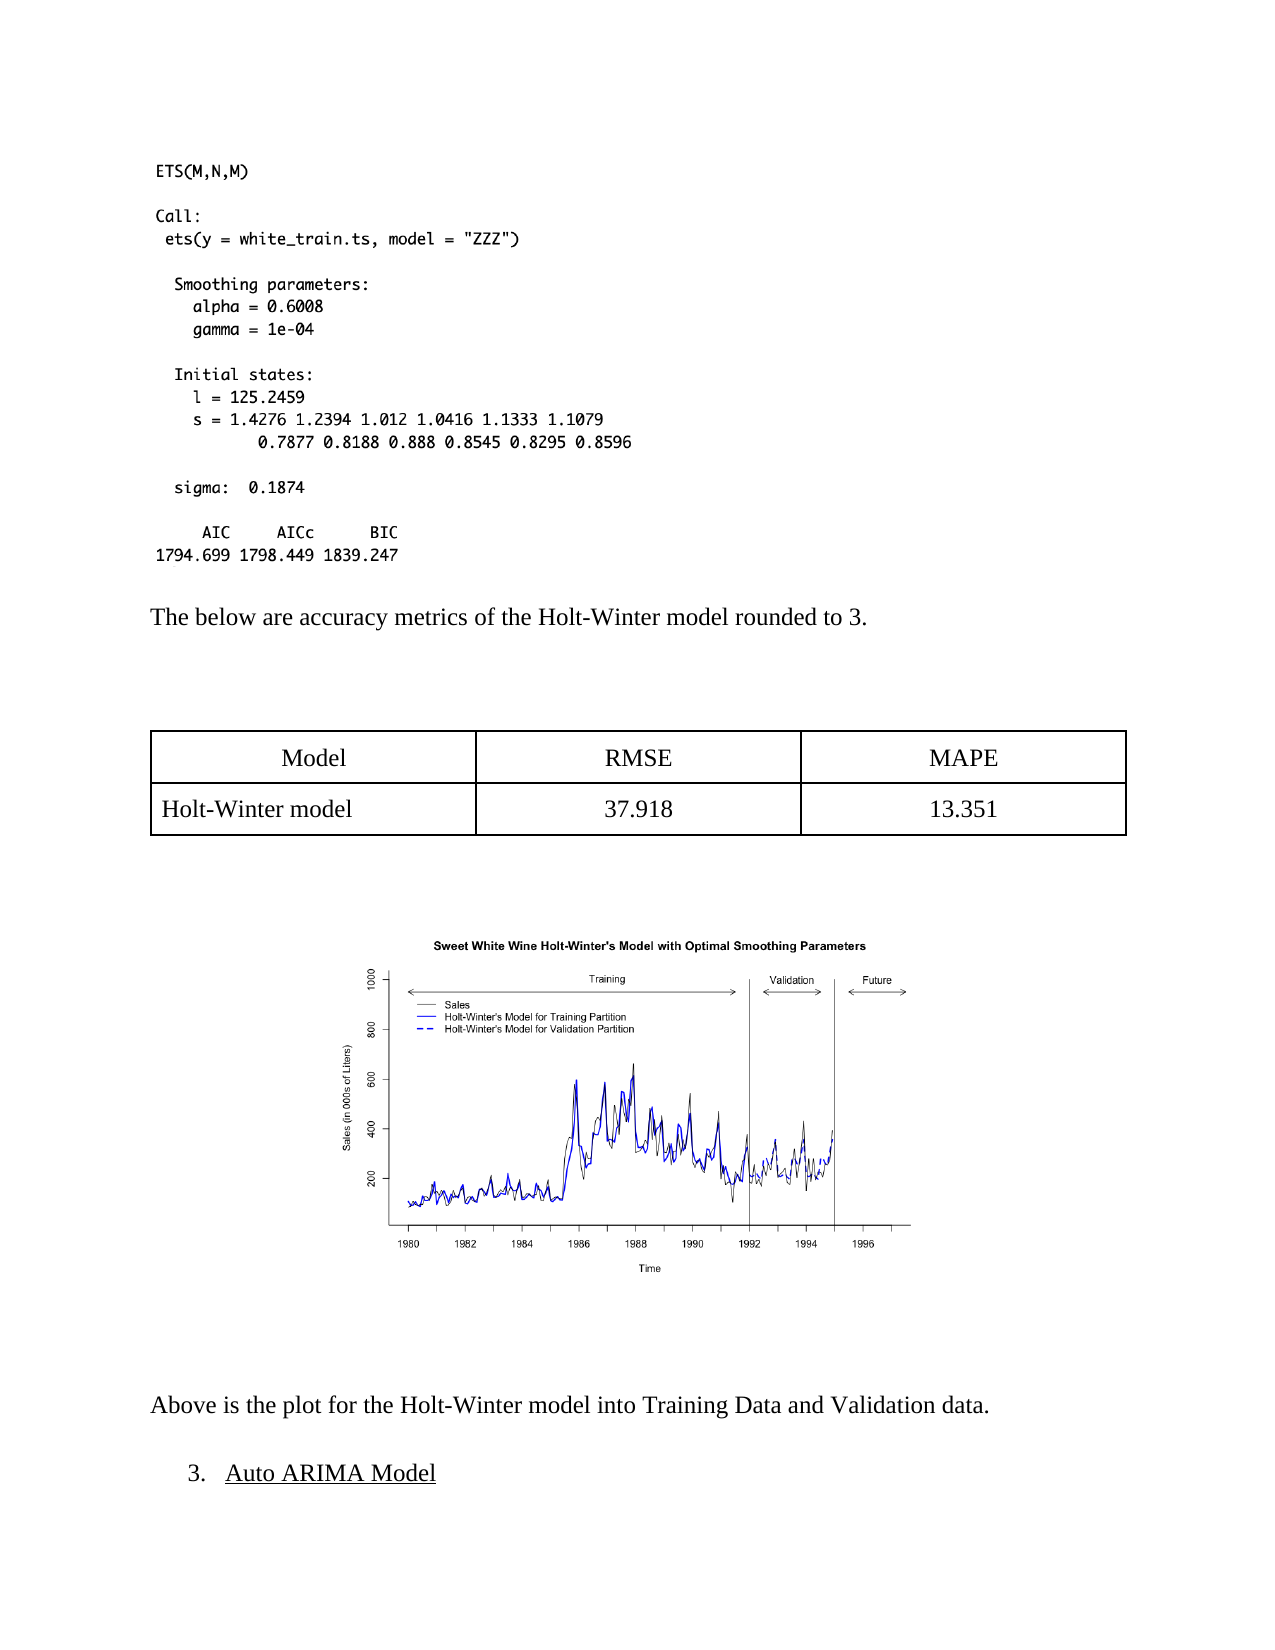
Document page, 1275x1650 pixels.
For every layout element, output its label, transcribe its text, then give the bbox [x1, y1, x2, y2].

text Above is the plot for the Holt-Winter model into Training Data and Validation data. [150, 1390, 1125, 1418]
table_header RMSE [477, 732, 800, 782]
text The below are accuracy metrics of the Holt-Winter model rounded to 3. [150, 602, 1125, 631]
table_cell 13.351 [802, 784, 1125, 833]
table_header MAPE [802, 732, 1125, 782]
table_cell 37.918 [477, 784, 800, 833]
list Auto ARIMA Model [187, 1458, 1125, 1487]
picture [339, 920, 936, 1287]
table_header Model [152, 732, 475, 782]
picture [150, 159, 693, 567]
table_cell Holt-Winter model [152, 784, 475, 833]
